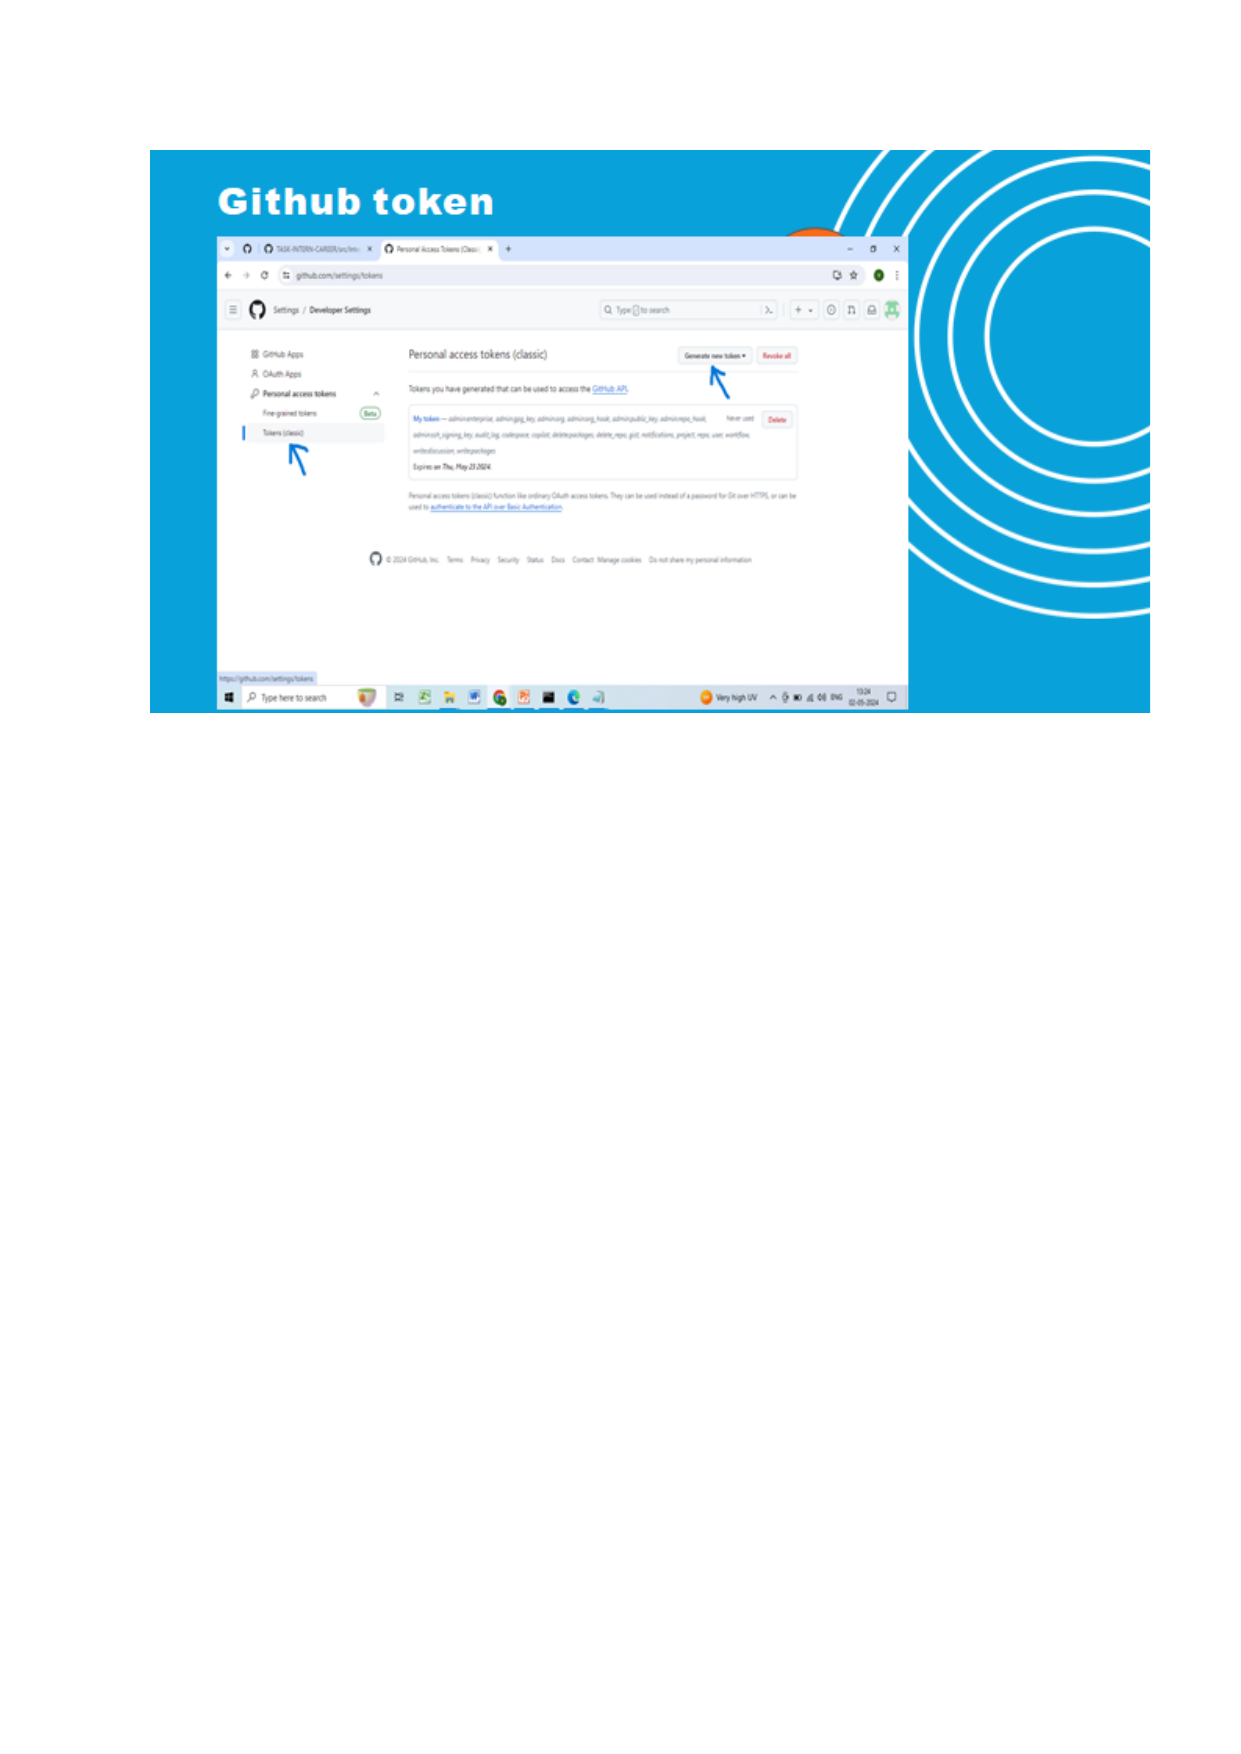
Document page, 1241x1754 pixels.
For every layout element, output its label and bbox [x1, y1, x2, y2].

picture [253, 188, 260, 214]
picture [311, 194, 332, 214]
picture [217, 150, 1150, 709]
picture [913, 155, 1150, 518]
picture [471, 194, 492, 214]
picture [338, 188, 361, 214]
picture [444, 194, 467, 214]
picture [419, 188, 442, 214]
picture [219, 188, 246, 214]
picture [266, 188, 281, 214]
picture [392, 194, 415, 214]
picture [984, 226, 1150, 447]
picture [374, 188, 389, 214]
picture [948, 189, 1150, 484]
picture [285, 188, 306, 214]
